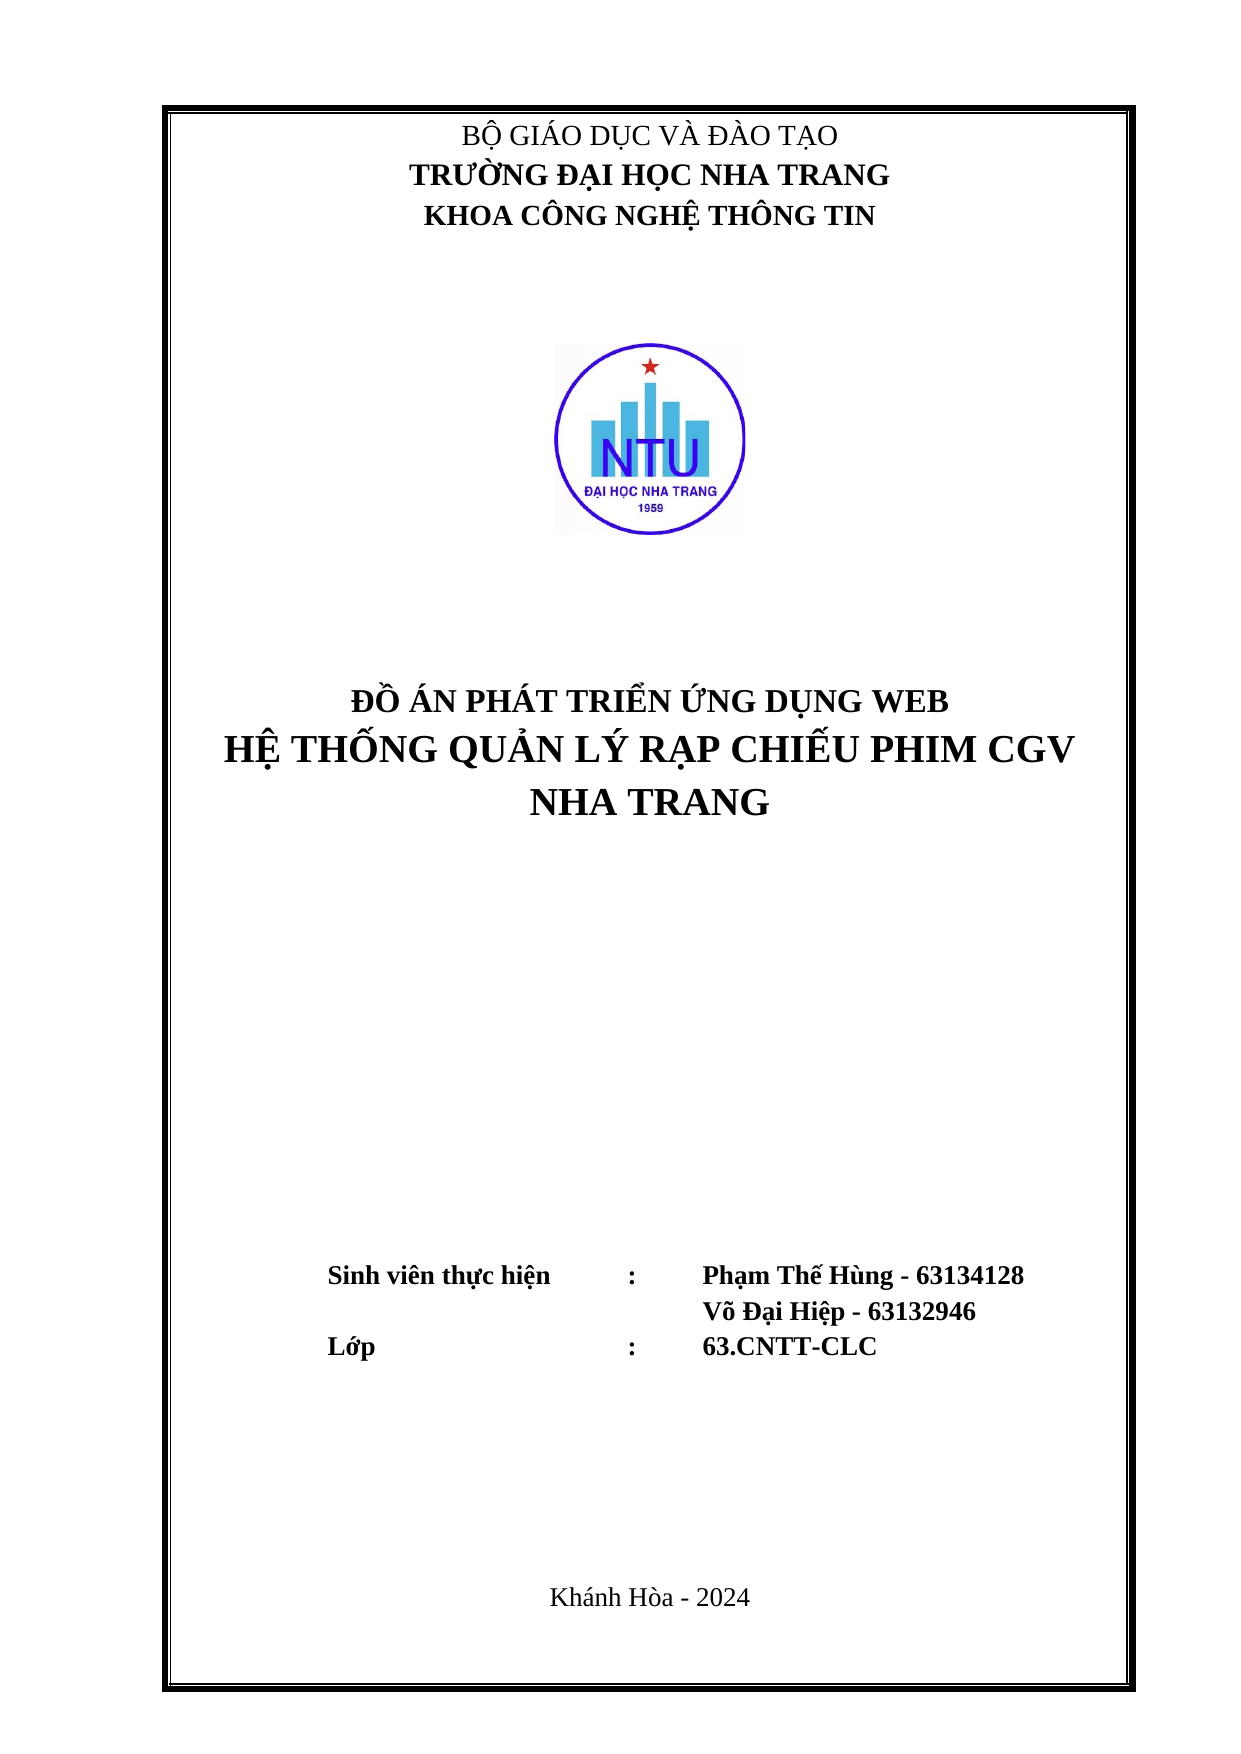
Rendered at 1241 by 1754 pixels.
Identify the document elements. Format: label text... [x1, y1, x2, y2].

text TRƯỜNG ĐẠI HỌC NHA TRANG [177, 157, 1122, 192]
text Sinh viên thực hiện : Phạm Thế Hùng - 63134128 [252, 1259, 1122, 1290]
text HỆ THỐNG QUẢN LÝ RẠP CHIẾU PHIM CGV NHA TRANG [177, 726, 1122, 823]
text KHOA CÔNG NGHỆ THÔNG TIN [177, 198, 1122, 231]
text ĐỒ ÁN PHÁT TRIỂN ỨNG DỤNG WEB [177, 682, 1122, 720]
text Khánh Hòa - 2024 [177, 1581, 1122, 1612]
text Lớp : 63.CNTT-CLC [252, 1331, 1122, 1362]
text Võ Đại Hiệp - 63132946 [177, 1295, 1122, 1326]
picture [554, 343, 746, 535]
text BỘ GIÁO DỤC VÀ ĐÀO TẠO [177, 118, 1122, 152]
